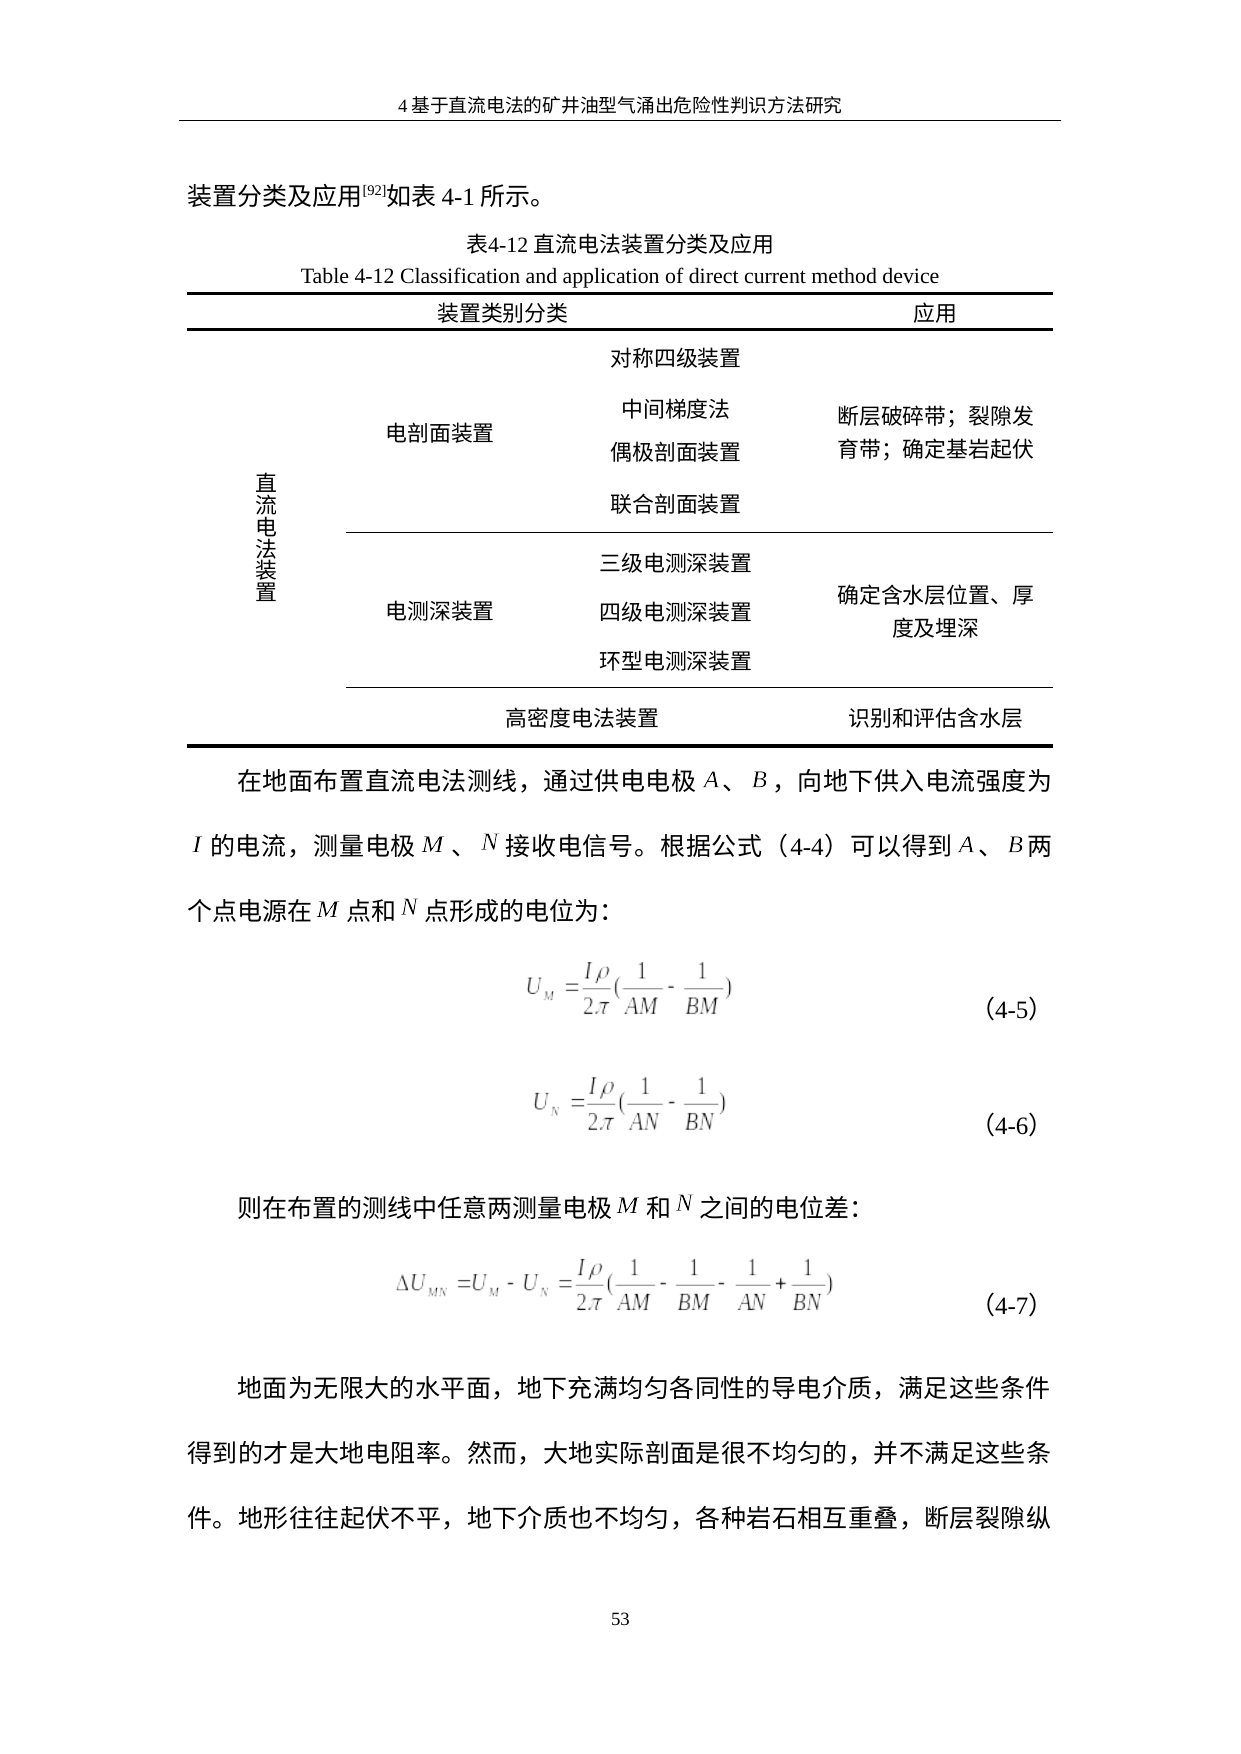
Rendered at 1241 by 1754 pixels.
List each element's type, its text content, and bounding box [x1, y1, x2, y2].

table_cell 联合剖面装置 [534, 473, 818, 532]
table_cell 三级电测深装置 [534, 533, 818, 590]
table_cell 四级电测深装置 [534, 590, 818, 630]
table_cell 电剖面装置 [346, 331, 533, 532]
table_cell 中间梯度法 [534, 384, 818, 429]
table_cell 对称四级装置 [534, 331, 818, 384]
table_cell 确定含水层位置、厚度及埋深 [818, 533, 1053, 687]
table_cell 断层破碎带；裂隙发育带；确定基岩起伏 [818, 331, 1053, 532]
table_cell 识别和评估含水层 [818, 688, 1053, 744]
table_cell 环型电测深装置 [534, 630, 818, 687]
text 在地面布置直流电法测线，通过供电电极、，向地下供入电流强度为的电流，测量电极、接收电信号。根据公式（4-4）可以得到、两个点电源在点和点形成的电位为： [187, 748, 1053, 942]
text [187, 1354, 1053, 1549]
table_header 装置类别分类 [187, 295, 818, 328]
table_cell 偶极剖面装置 [534, 429, 818, 473]
table_cell 高密度电法装置 [346, 688, 818, 744]
table_header 应用 [818, 295, 1053, 328]
text 则在布置的测线中任意两测量电极和之间的电位差： [187, 1174, 1053, 1239]
table_cell 直流电法装置 [187, 331, 346, 744]
table_cell 电测深装置 [346, 533, 533, 687]
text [187, 162, 1053, 227]
